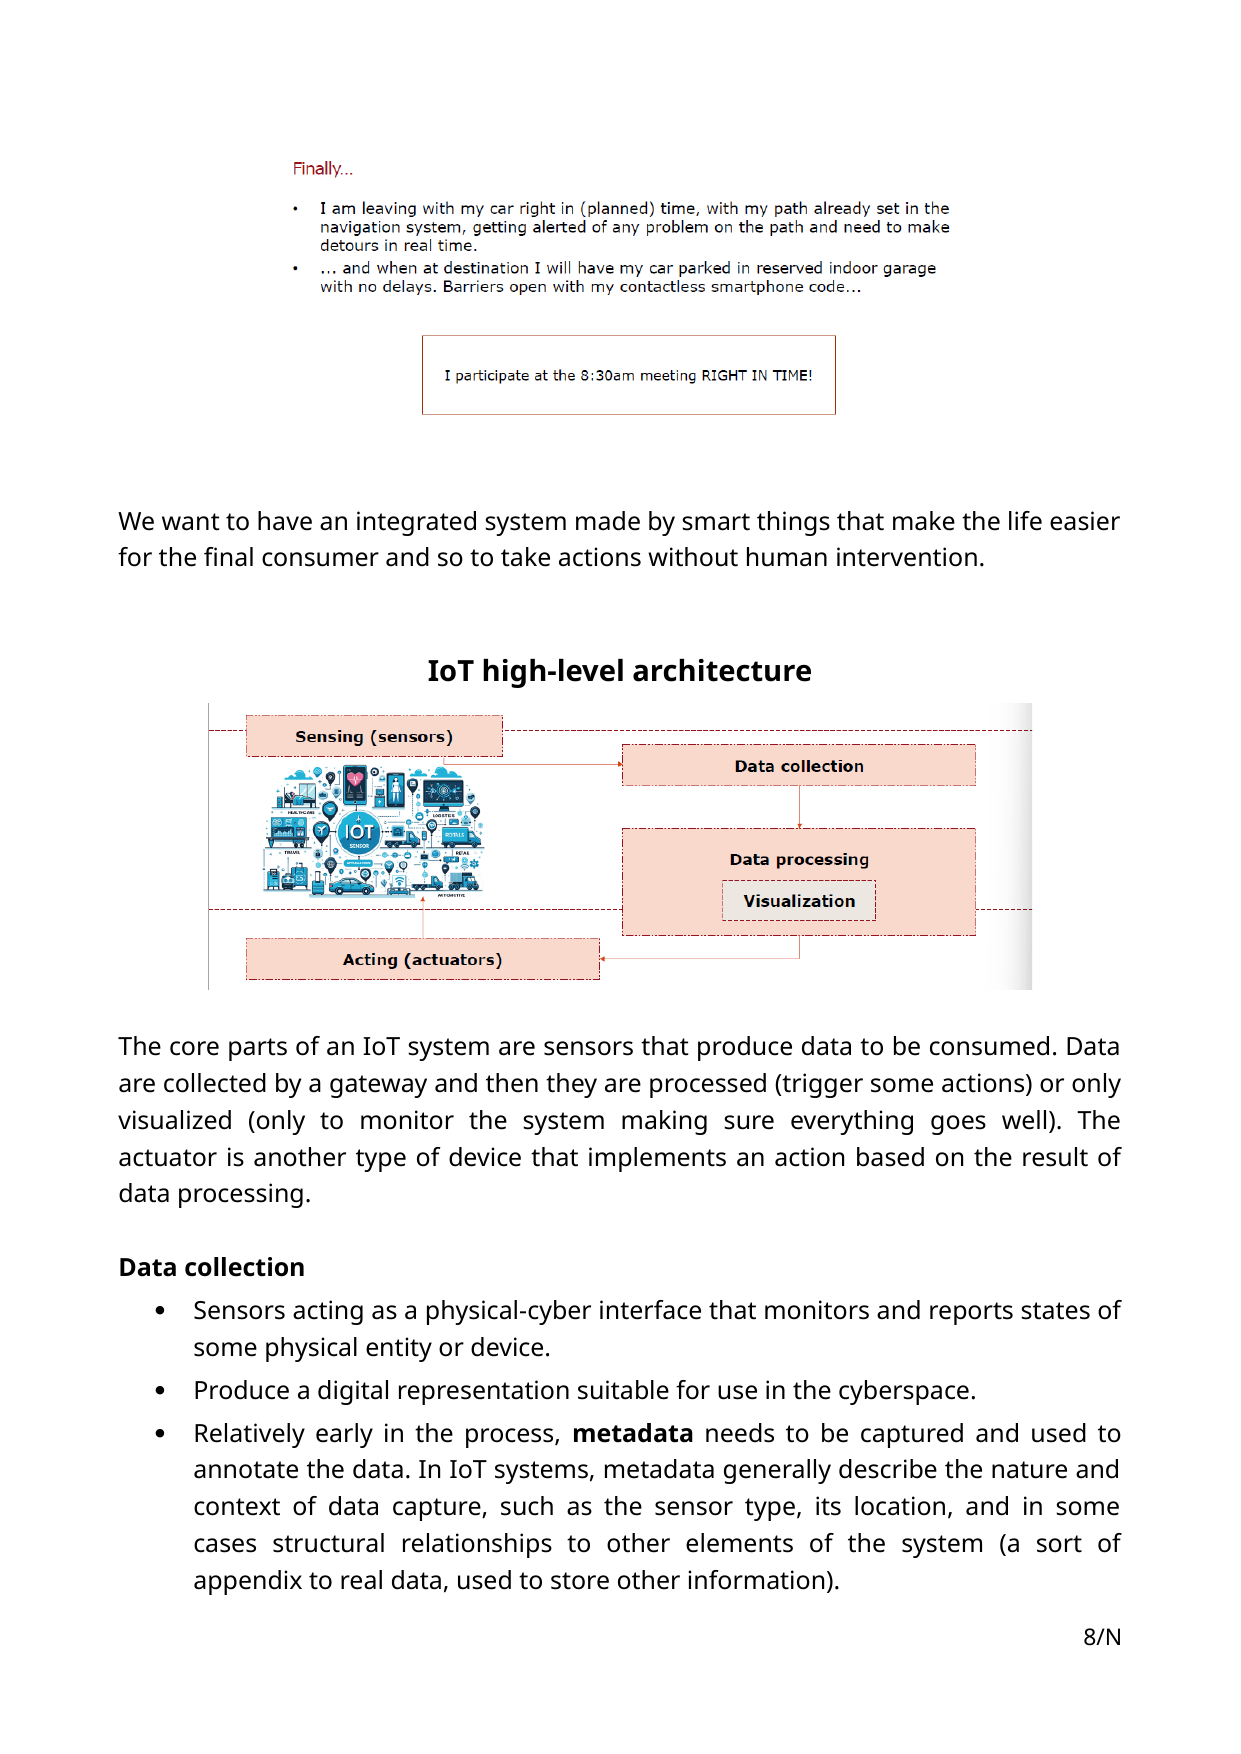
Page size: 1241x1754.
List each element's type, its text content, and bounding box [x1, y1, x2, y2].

picture [208, 703, 1033, 990]
text IoT high-level architecture [118, 650, 1122, 690]
picture [274, 147, 966, 428]
text We want to have an integrated system made by smart things that make the life easier for the final consumer and so to take actions without human intervention. [118, 466, 1122, 574]
list Sensors acting as a physical-cyber interface that monitors and reports states of some physical entity or device. [156, 1292, 1122, 1363]
list Produce a digital representation suitable for use in the cyberspace. [156, 1372, 1122, 1406]
text Data collection [118, 1249, 1122, 1283]
list Relatively early in the process, metadata needs to be captured and used to annotate the data. In IoT systems, metadata generally describe the nature and context of data capture, such as the sensor type, its location, and in some cases structural relationships to other elements of the system (a sort of appendix to real data, used to store other information). [156, 1415, 1122, 1596]
text The core parts of an IoT system are sensors that produce data to be consumed. Data are collected by a gateway and then they are processed (trigger some actions) or only visualized (only to monitor the system making sure everything goes well). The actuator is another type of device that implements an action based on the result of data processing. [118, 1029, 1122, 1210]
